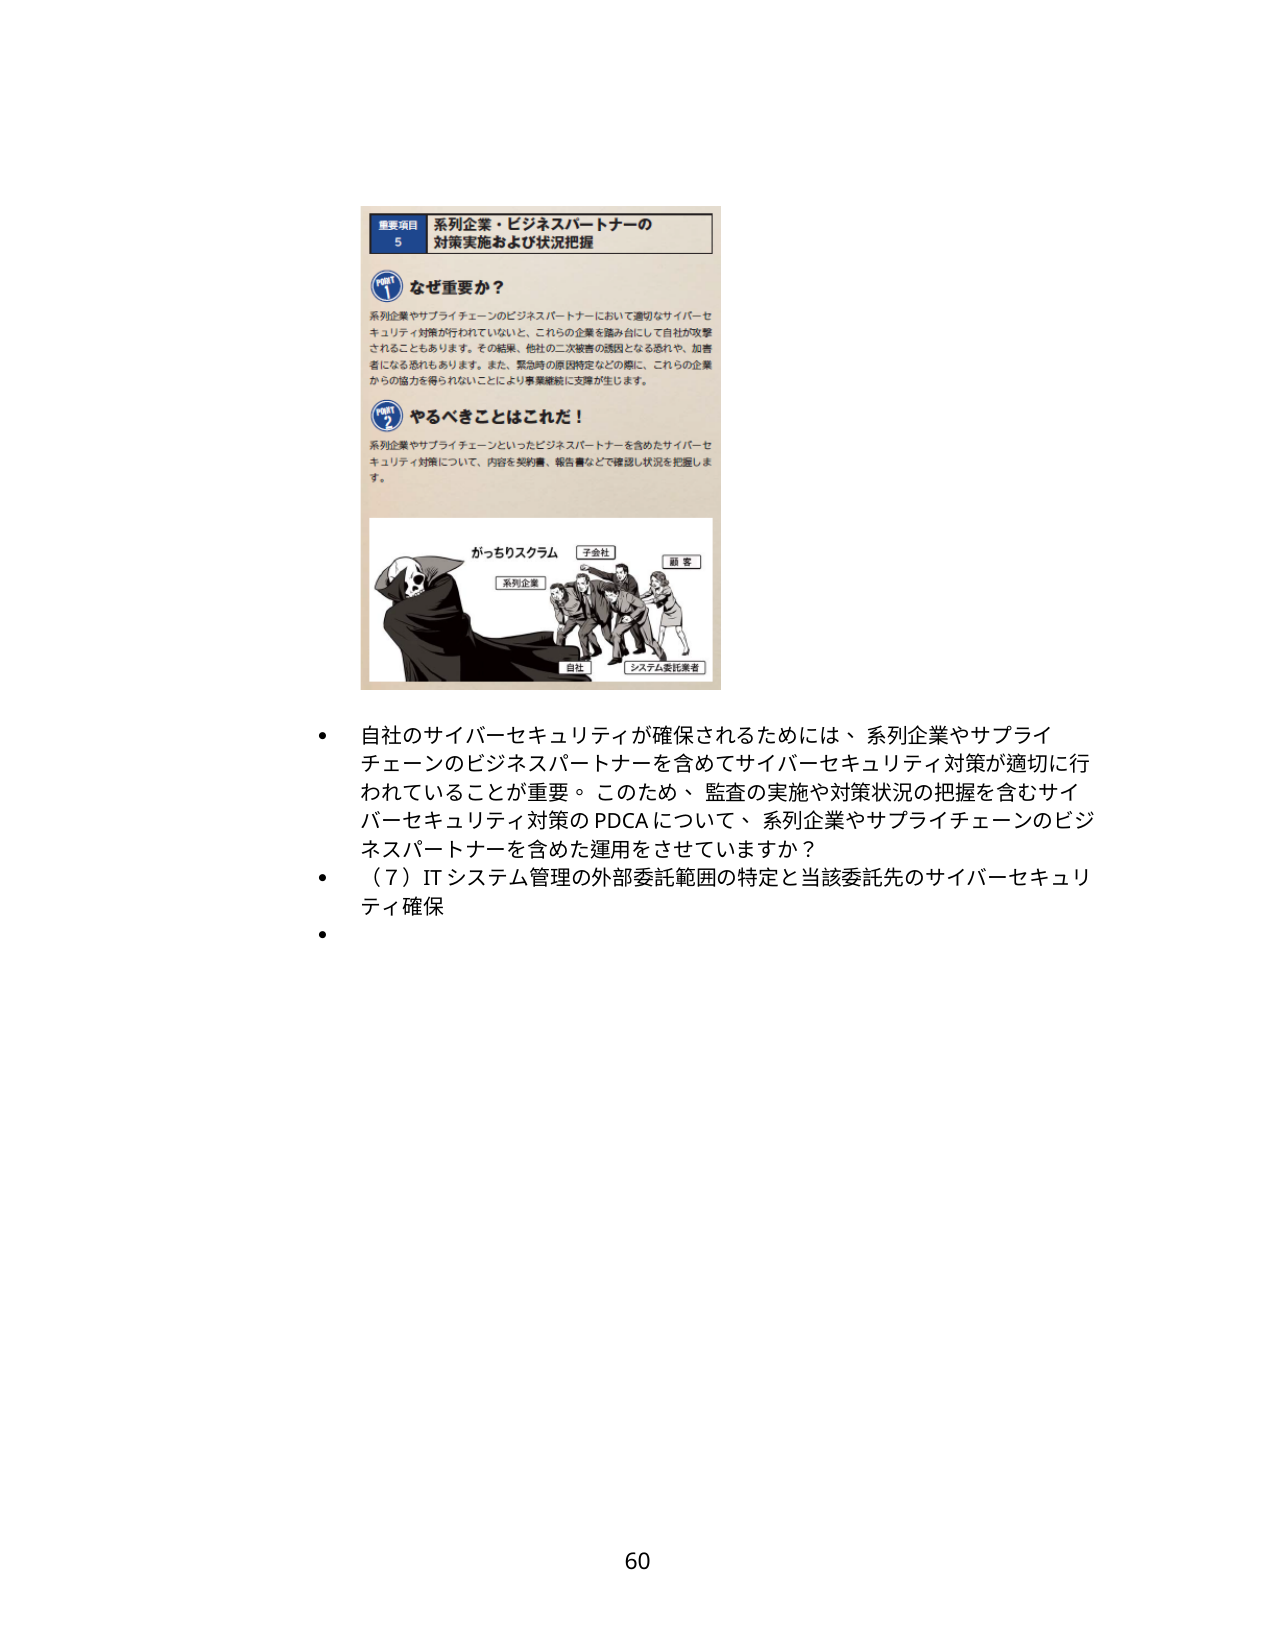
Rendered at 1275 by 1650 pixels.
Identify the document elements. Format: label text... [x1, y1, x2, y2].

list 自社のサイバーセキュリティが確保されるためには、 系列企業やサプライチェーンのビジネスパートナーを含めてサイバーセキュリティ対策が適切に行われていることが重要。 このため、 監査の実施や対策状況の把握を含むサイバーセキュリティ対策のPDCAについて、 系列企業やサプライチェーンのビジネスパートナーを含めた運用をさせていますか？ [319, 721, 1098, 863]
list （７）ITシステム管理の外部委託範囲の特定と当該委託先のサイバーセキュリティ確保 [319, 863, 1098, 920]
picture [360, 206, 721, 690]
